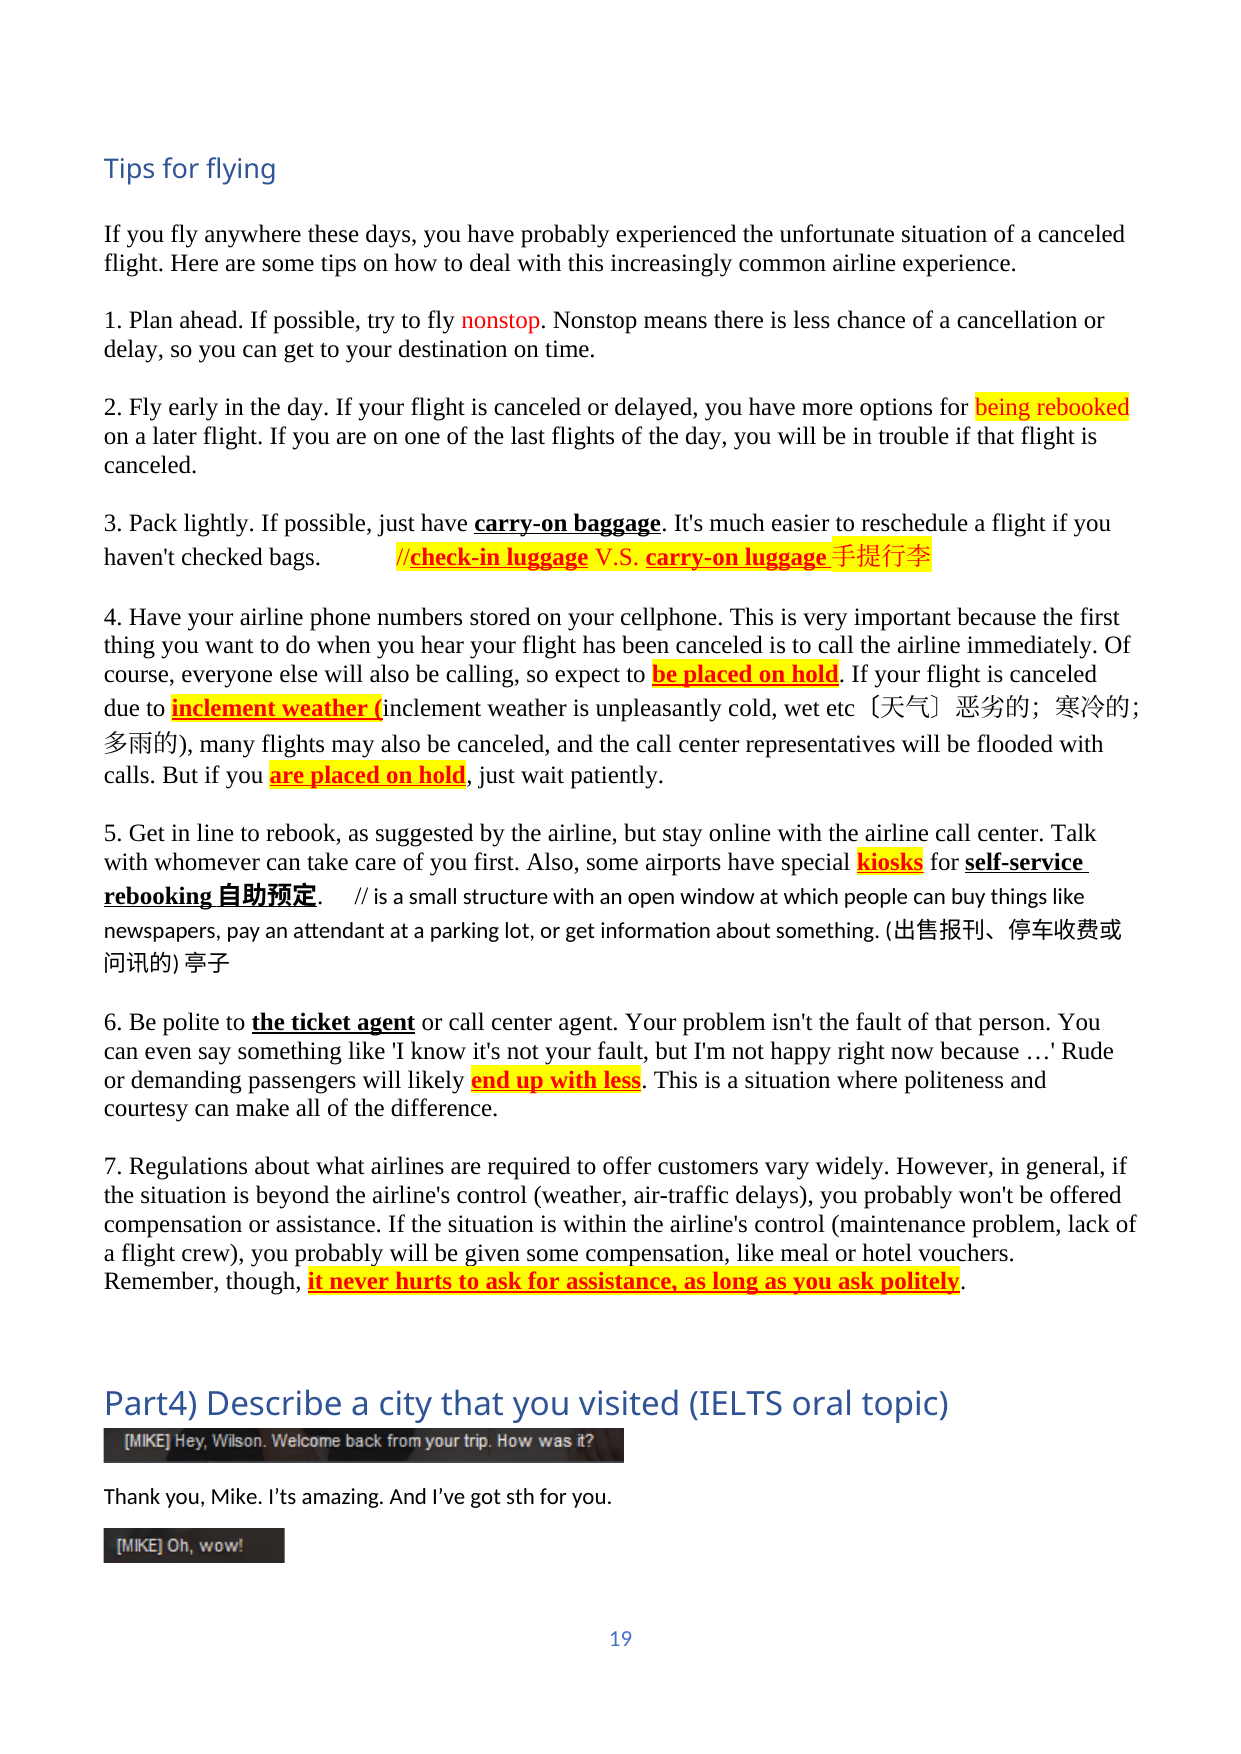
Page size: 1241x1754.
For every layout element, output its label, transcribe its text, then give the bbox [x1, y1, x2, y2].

picture [103, 1528, 285, 1563]
text Thank you, Mike. I’ts amazing. And I’ve got sth for you. [103, 1482, 1137, 1510]
subtitle Part4) Describe a city that you visited (IELTS oral topic) [103, 1379, 1137, 1425]
text 5. Get in line to rebook, as suggested by the airline, but stay online with the airline call center. Talk with whomever can take care of you first. Also, some airports have special kiosks for self-service rebooking自助预定. // is a small structure with an open window at which people can buy things like newspapers, pay an attendant at a parking lot, or get information about something. (出售报刊、停车收费或问讯的) 亭子 [103, 818, 1137, 978]
subtitle Tips for flying [103, 150, 1137, 187]
text 3. Pack lightly. If possible, just have carry-on baggage. It's much easier to reschedule a flight if you haven't checked bags. //check-in luggage V.S. carry-on luggage手提行李 [103, 508, 1137, 572]
text If you fly anywhere these days, you have probably experienced the unfortunate situation of a canceled flight. Here are some tips on how to deal with this increasingly common airline experience. [103, 219, 1137, 276]
text 6. Be polite to the ticket agent or call center agent. Your problem isn't the fault of that person. You can even say something like 'I know it's not your fault, but I'm not happy right now because …' Rude or demanding passengers will likely end up with less. This is a situation where politeness and courtesy can make all of the difference. [103, 1007, 1137, 1122]
text 1. Plan ahead. If possible, try to fly nonstop. Nonstop means there is less chance of a cancellation or delay, so you can get to your destination on time. [103, 306, 1137, 363]
text 4. Have your airline phone numbers stored on your cellphone. This is very important because the first thing you want to do when you hear your flight has been canceled is to call the airline immediately. Of course, everyone else will also be calling, so expect to be placed on hold. If your flight is canceled due to inclement weather (inclement weather is unpleasantly cold, wet etc〔天气〕恶劣的；寒冷的；多雨的), many flights may also be canceled, and the call center representatives will be flooded with calls. But if you are placed on hold, just wait patiently. [103, 602, 1137, 789]
text 7. Regulations about what airlines are required to offer customers vary widely. However, in general, if the situation is beyond the airline's control (weather, air-traffic delays), you probably won't be offered compensation or assistance. If the situation is within the airline's control (maintenance problem, lack of a flight crew), you probably will be given some compensation, like meal or hotel vouchers. Remember, though, it never hurts to ask for assistance, as long as you ask politely. [103, 1151, 1137, 1295]
text 2. Fly early in the day. If your flight is canceled or delayed, you have more options for being rebooked on a later flight. If you are on one of the last flights of the day, you will be in trouble if that flight is canceled. [103, 392, 1137, 478]
picture [103, 1428, 624, 1463]
